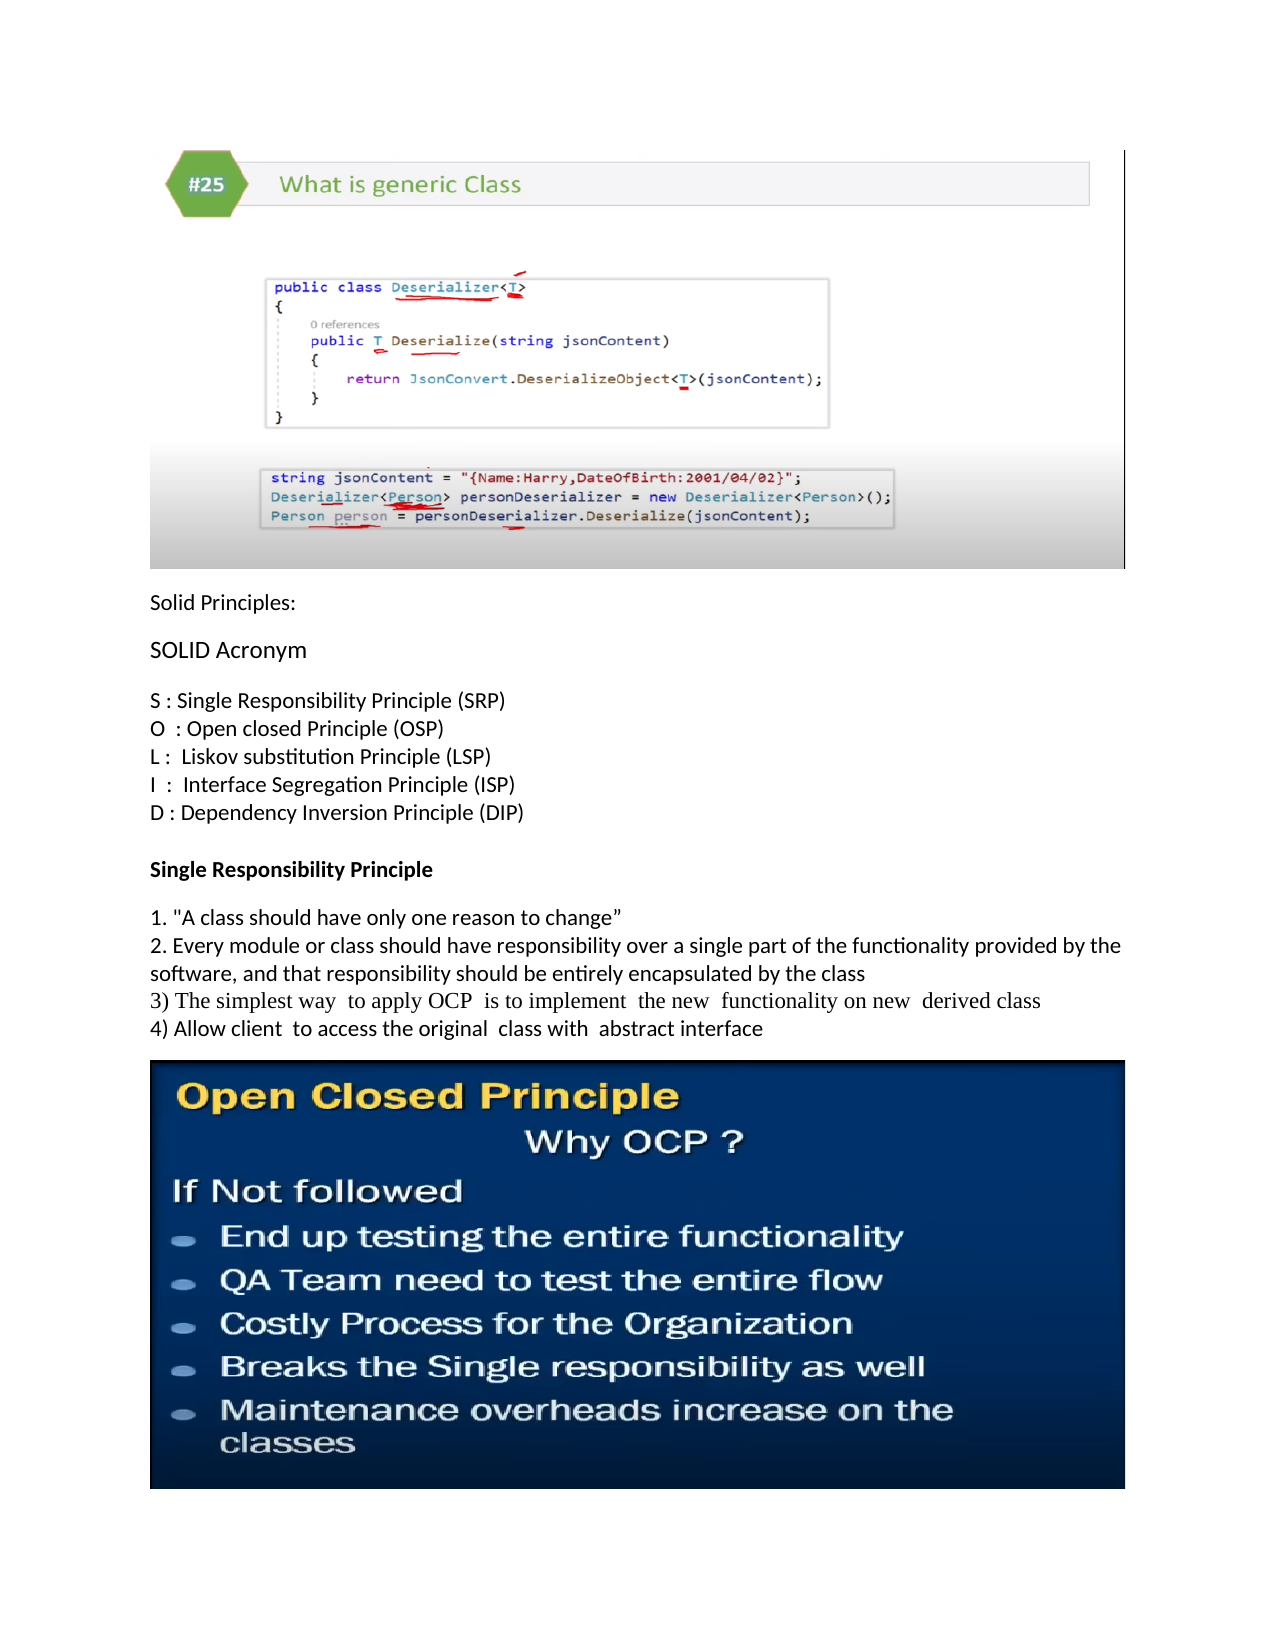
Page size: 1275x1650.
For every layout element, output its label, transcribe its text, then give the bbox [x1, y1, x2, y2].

text I : Interface Segregation Principle (ISP) [150, 770, 1125, 798]
text Solid Principles: [150, 588, 1125, 616]
text L : Liskov substitution Principle (LSP) [150, 742, 1125, 770]
text 1. "A class should have only one reason to change” [150, 903, 1125, 932]
text 3) The simplest way to apply OCP is to implement the new functionality on new derived class [150, 988, 1125, 1014]
text Single Responsibility Principle [150, 855, 1125, 883]
text S : Single Responsibility Principle (SRP) [150, 686, 1125, 714]
text SOLID Acronym [150, 634, 1125, 665]
text 4) Allow client to access the original class with abstract interface [150, 1014, 1125, 1042]
text D : Dependency Inversion Principle (DIP) [150, 798, 1125, 826]
text O : Open closed Principle (OSP) [150, 714, 1125, 742]
text 2. Every module or class should have responsibility over a single part of the functionality provided by the software, and that responsibility should be entirely encapsulated by the class [150, 932, 1125, 988]
picture [150, 150, 1125, 569]
picture [150, 1060, 1125, 1489]
